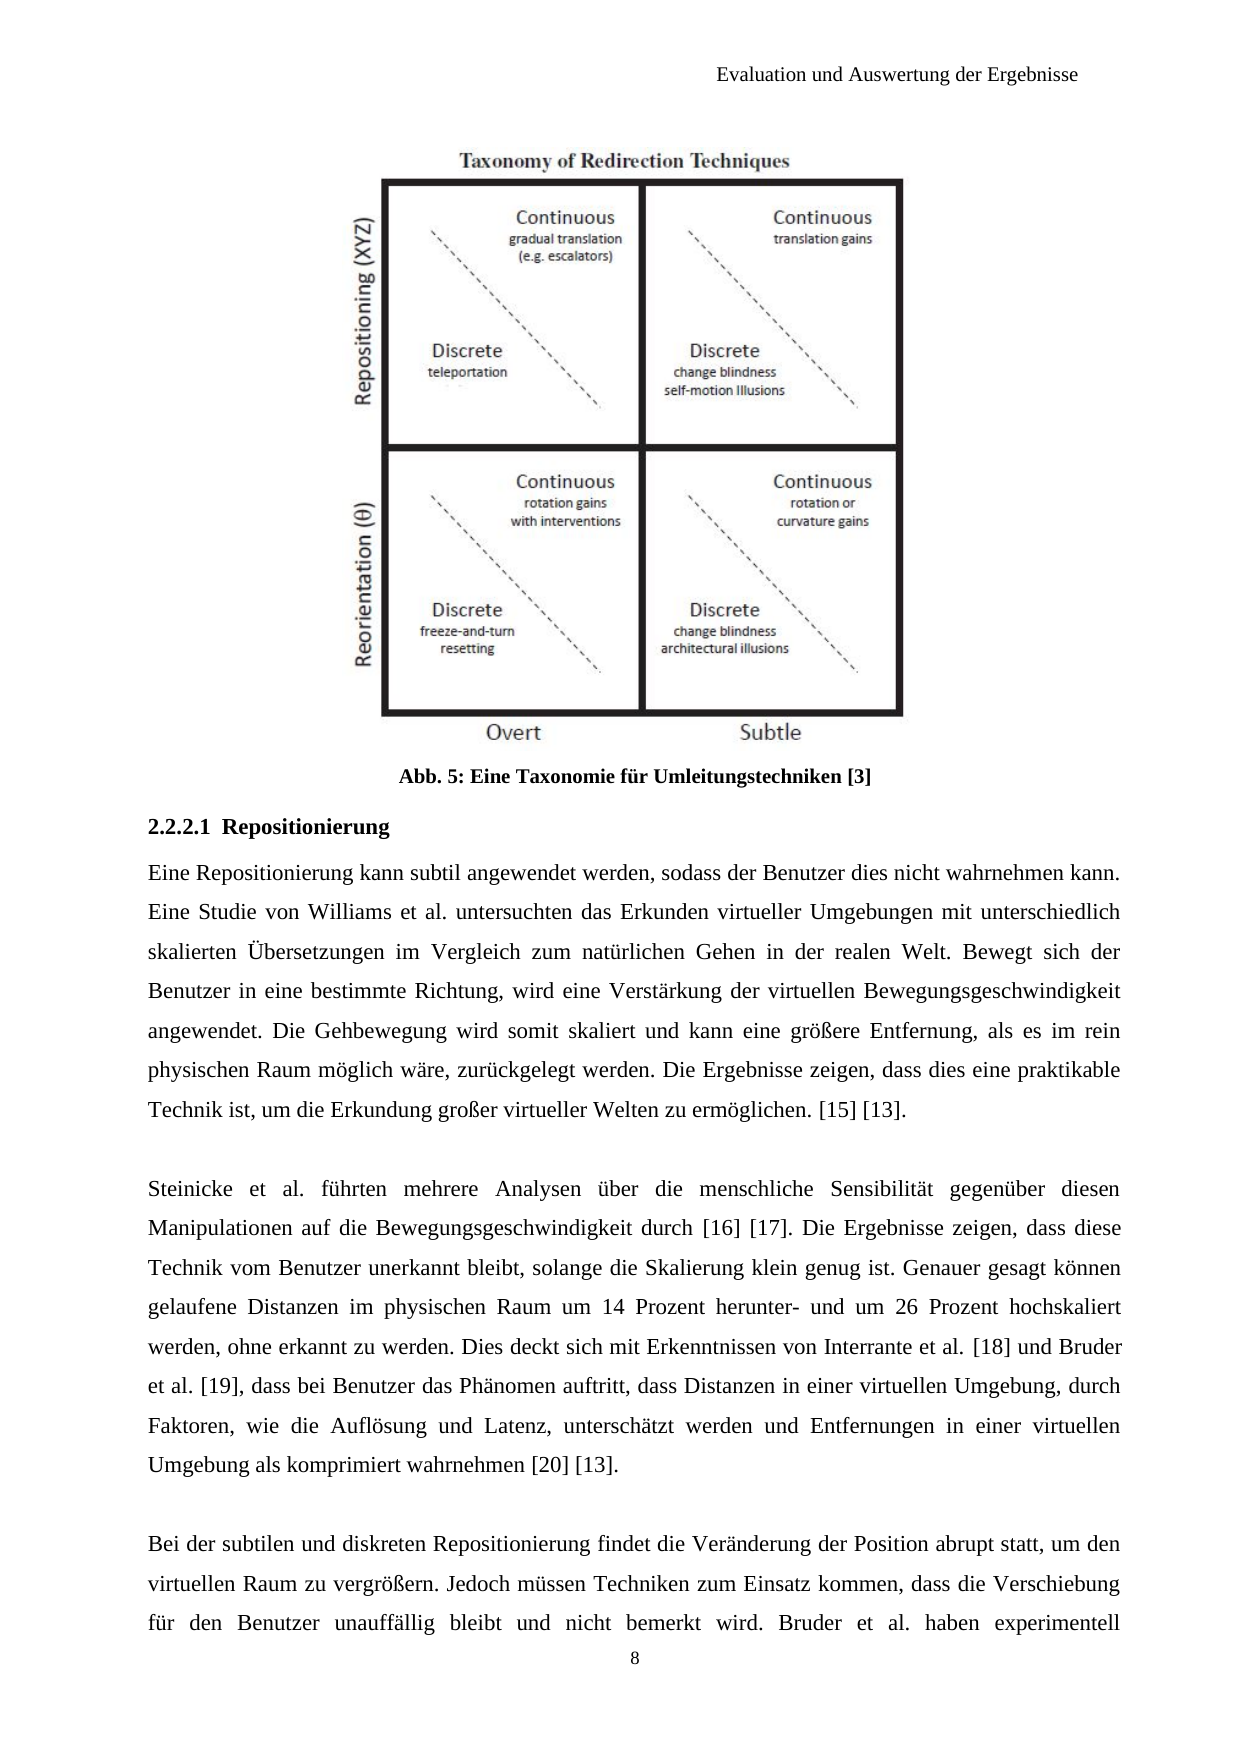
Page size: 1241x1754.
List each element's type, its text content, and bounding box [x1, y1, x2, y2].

text Steinicke et al. führten mehrere Analysen über die menschliche Sensibilität gegenüber diesen Manipulationen auf die Bewegungsgeschwindigkeit durch . Die Ergebnisse zeigen, dass diese Technik vom Benutzer unerkannt bleibt, solange die Skalierung klein genug ist. Genauer gesagt können gelaufene Distanzen im physischen Raum um 14 Prozent herunter- und um 26 Prozent hochskaliert werden, ohne erkannt zu werden. Dies deckt sich mit Erkenntnissen von Interrante et al. und Bruder et al. , dass bei Benutzer das Phänomen auftritt, dass Distanzen in einer virtuellen Umgebung, durch Faktoren, wie die Auflösung und Latenz, unterschätzt werden und Entfernungen in einer virtuellen Umgebung als komprimiert wahrnehmen . [148, 1175, 1122, 1477]
subtitle Repositionierung [148, 813, 1122, 839]
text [148, 1530, 1122, 1635]
text Abb. 5: Eine Taxonomie für Umleitungstechniken [3] [148, 764, 1122, 788]
text Eine Repositionierung kann subtil angewendet werden, sodass der Benutzer dies nicht wahrnehmen kann. Eine Studie von Williams et al. untersuchten das Erkunden virtueller Umgebungen mit unterschiedlich skalierten Übersetzungen im Vergleich zum natürlichen Gehen in der realen Welt. Bewegt sich der Benutzer in eine bestimmte Richtung, wird eine Verstärkung der virtuellen Bewegungsgeschwindigkeit angewendet. Die Gehbewegung wird somit skaliert und kann eine größere Entfernung, als es im rein physischen Raum möglich wäre, zurückgelegt werden. Die Ergebnisse zeigen, dass dies eine praktikable Technik ist, um die Erkundung großer virtueller Welten zu ermöglichen. . [148, 859, 1122, 1122]
picture [341, 147, 928, 751]
